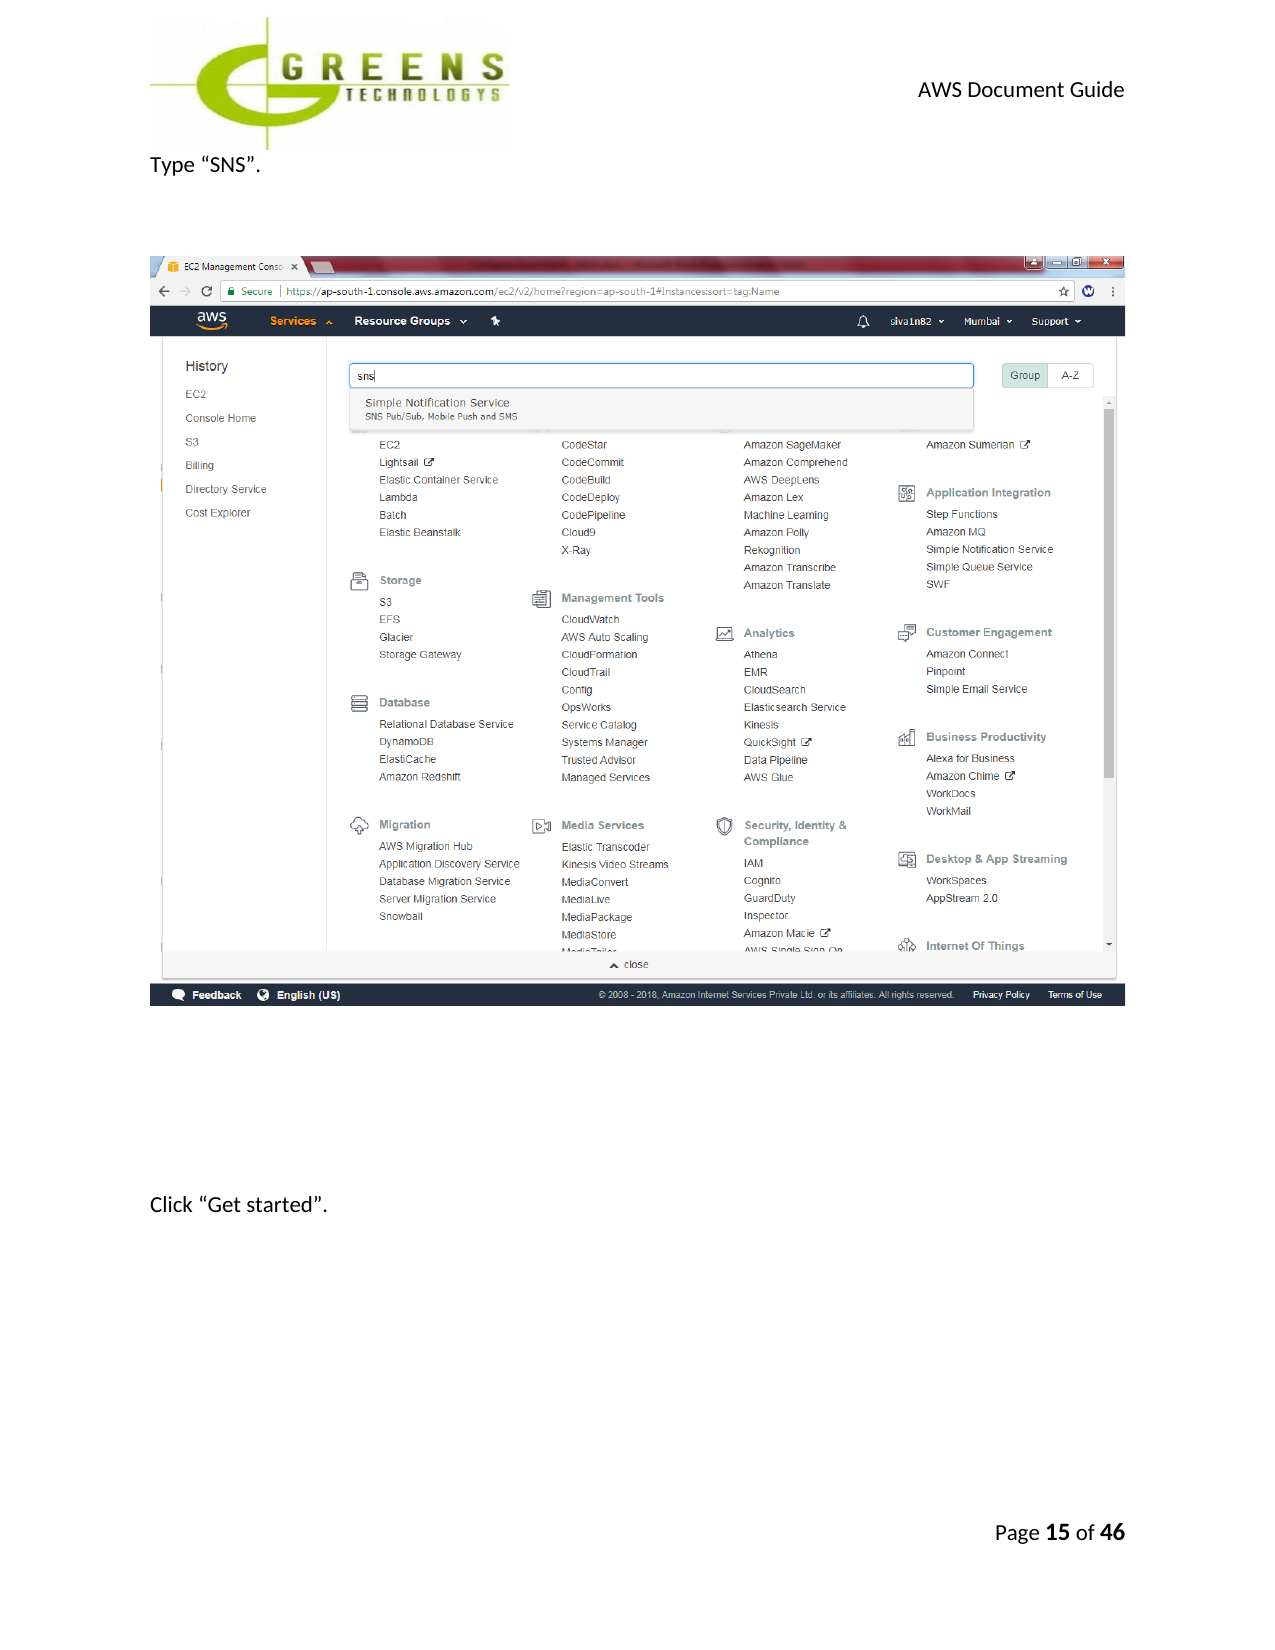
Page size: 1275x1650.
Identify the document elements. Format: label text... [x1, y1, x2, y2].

text Type “SNS”. [150, 150, 1125, 178]
picture [150, 7, 509, 150]
picture [150, 256, 1125, 1006]
text Click “Get started”. [150, 1190, 1125, 1218]
